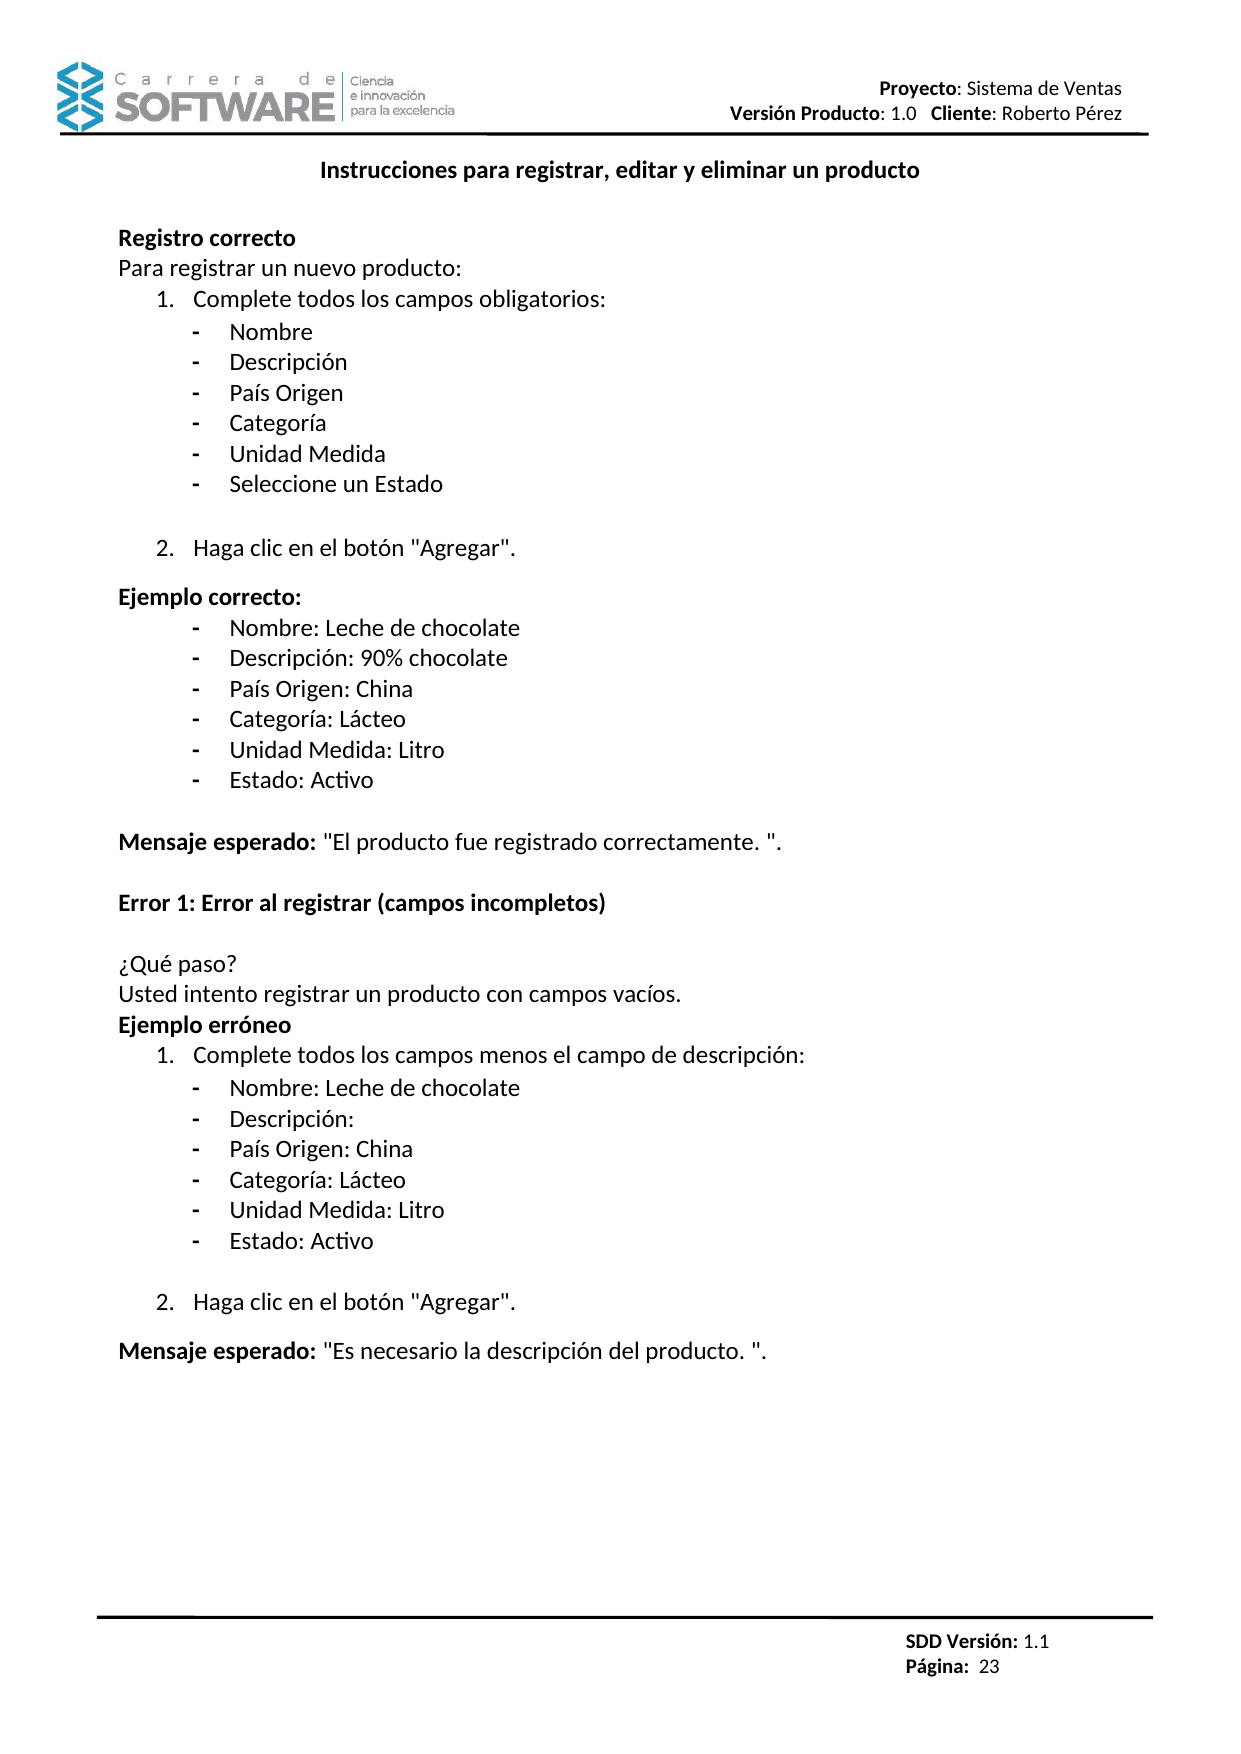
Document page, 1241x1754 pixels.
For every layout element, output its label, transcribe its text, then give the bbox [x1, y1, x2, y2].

list Unidad Medida: Litro [192, 1194, 1122, 1225]
list Haga clic en el botón "Agregar". [156, 532, 1122, 562]
text Para registrar un nuevo producto: [118, 252, 1122, 283]
list Haga clic en el botón "Agregar". [156, 1286, 1122, 1316]
list Categoría: Lácteo [192, 1164, 1122, 1194]
list Complete todos los campos obligatorios: [156, 283, 1122, 313]
text ¿Qué paso? [118, 948, 1122, 978]
subtitle Instrucciones para registrar, editar y eliminar un producto [118, 154, 1122, 185]
list Descripción [192, 346, 1122, 377]
text Usted intento registrar un producto con campos vacíos. [118, 978, 1122, 1009]
list Complete todos los campos menos el campo de descripción: [156, 1039, 1122, 1070]
list Nombre [192, 316, 1122, 346]
text Ejemplo erróneo [118, 1009, 1122, 1039]
picture [46, 46, 461, 154]
list País Origen: China [192, 673, 1122, 703]
list Seleccione un Estado [192, 468, 1122, 499]
list Unidad Medida [192, 438, 1122, 468]
list Nombre: Leche de chocolate [192, 1072, 1122, 1103]
text Ejemplo correcto: [118, 581, 1122, 612]
text Mensaje esperado: "Es necesario la descripción del producto. ". [118, 1335, 1122, 1366]
list País Origen: China [192, 1133, 1122, 1164]
text Error 1: Error al registrar (campos incompletos) [118, 887, 1122, 917]
list Categoría: Lácteo [192, 703, 1122, 734]
text Mensaje esperado: "El producto fue registrado correctamente. ". [118, 826, 1122, 856]
text Registro correcto [118, 222, 1122, 252]
list Estado: Activo [192, 1225, 1122, 1255]
list Descripción: 90% chocolate [192, 642, 1122, 673]
list Descripción: [192, 1103, 1122, 1133]
list Categoría [192, 407, 1122, 438]
list País Origen [192, 377, 1122, 407]
list Nombre: Leche de chocolate [192, 612, 1122, 642]
list Unidad Medida: Litro [192, 734, 1122, 764]
list Estado: Activo [192, 764, 1122, 795]
